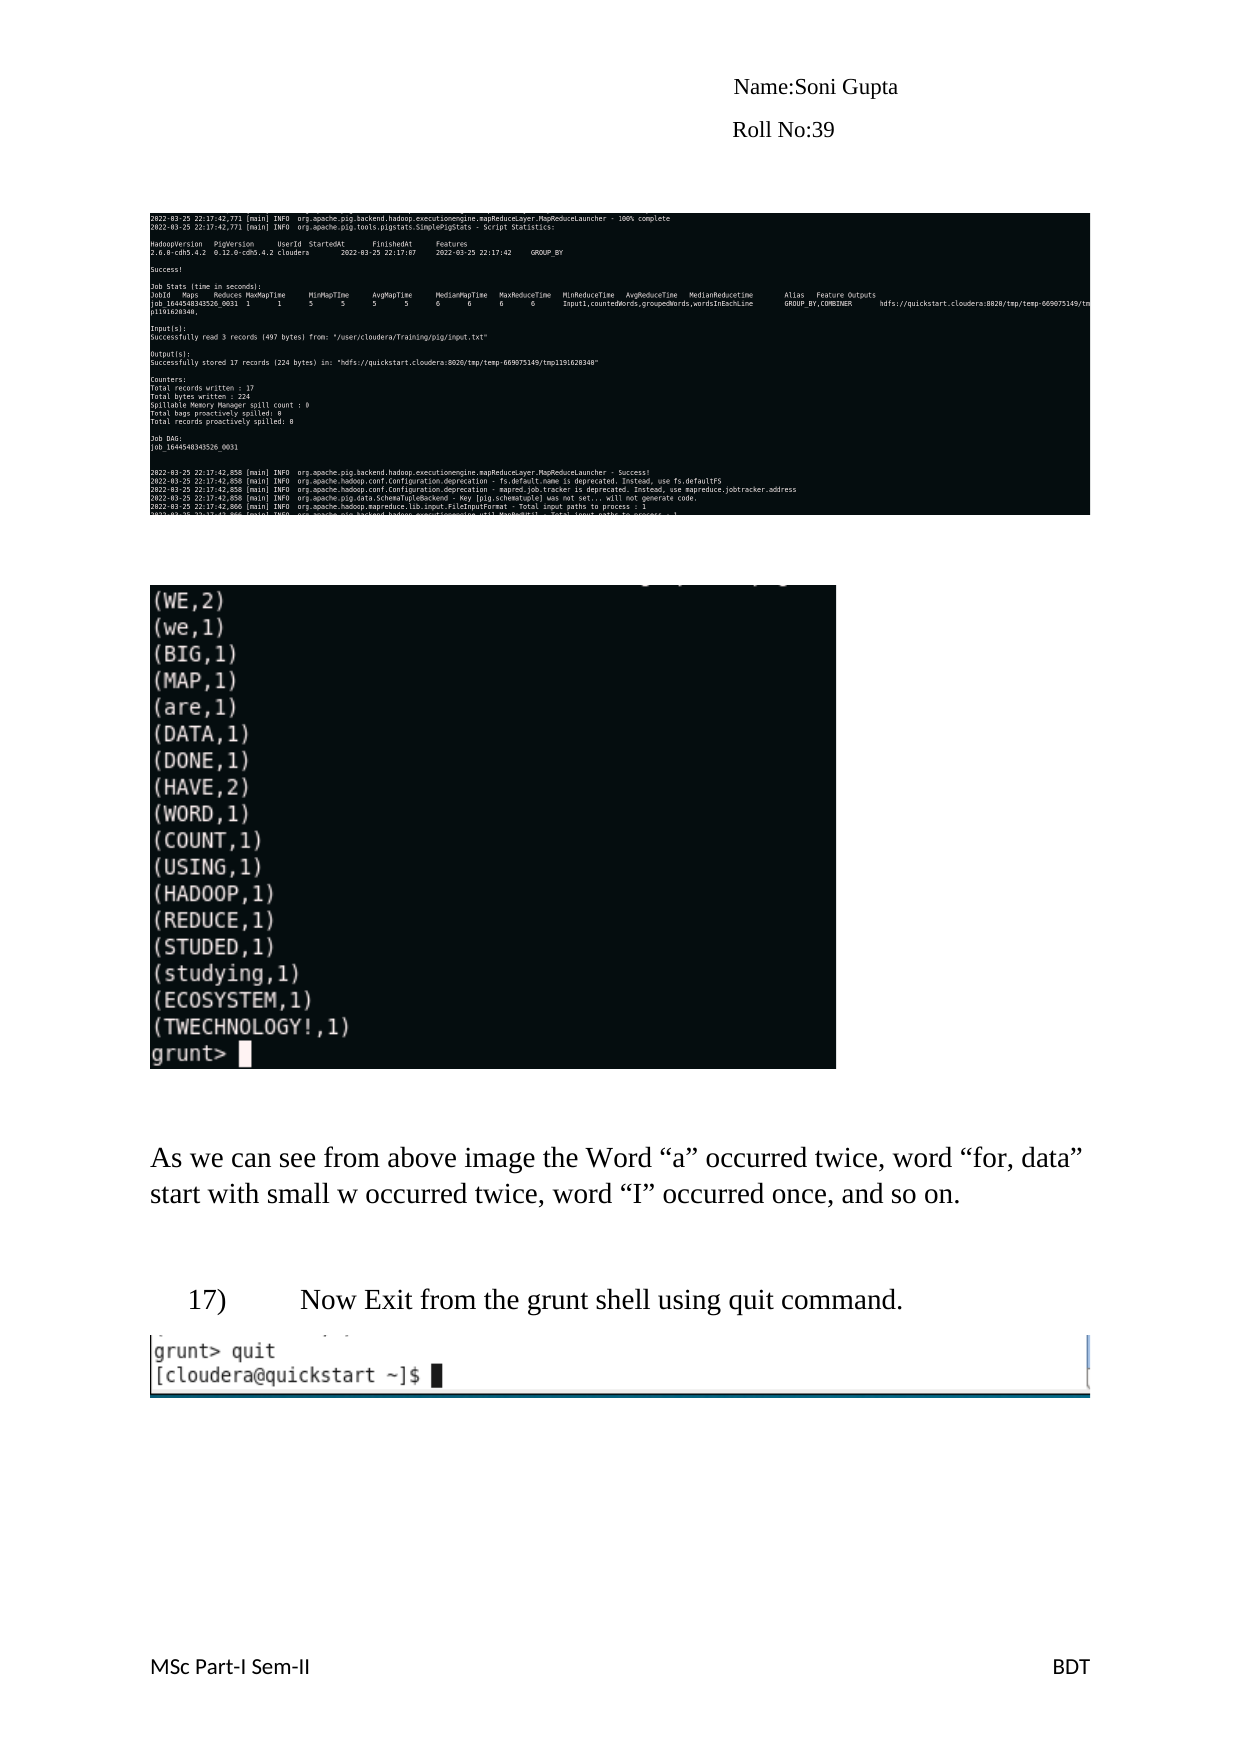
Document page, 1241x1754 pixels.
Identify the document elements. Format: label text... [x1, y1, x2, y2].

text As we can see from above image the Word “a” occurred twice, word “for, data” start with small w occurred twice, word “I” occurred once, and so on. [150, 1140, 1090, 1210]
picture [150, 585, 837, 1069]
list Now Exit from the grunt shell using quit command. [187, 1282, 1090, 1316]
picture [150, 213, 1091, 515]
picture [150, 1335, 1091, 1394]
